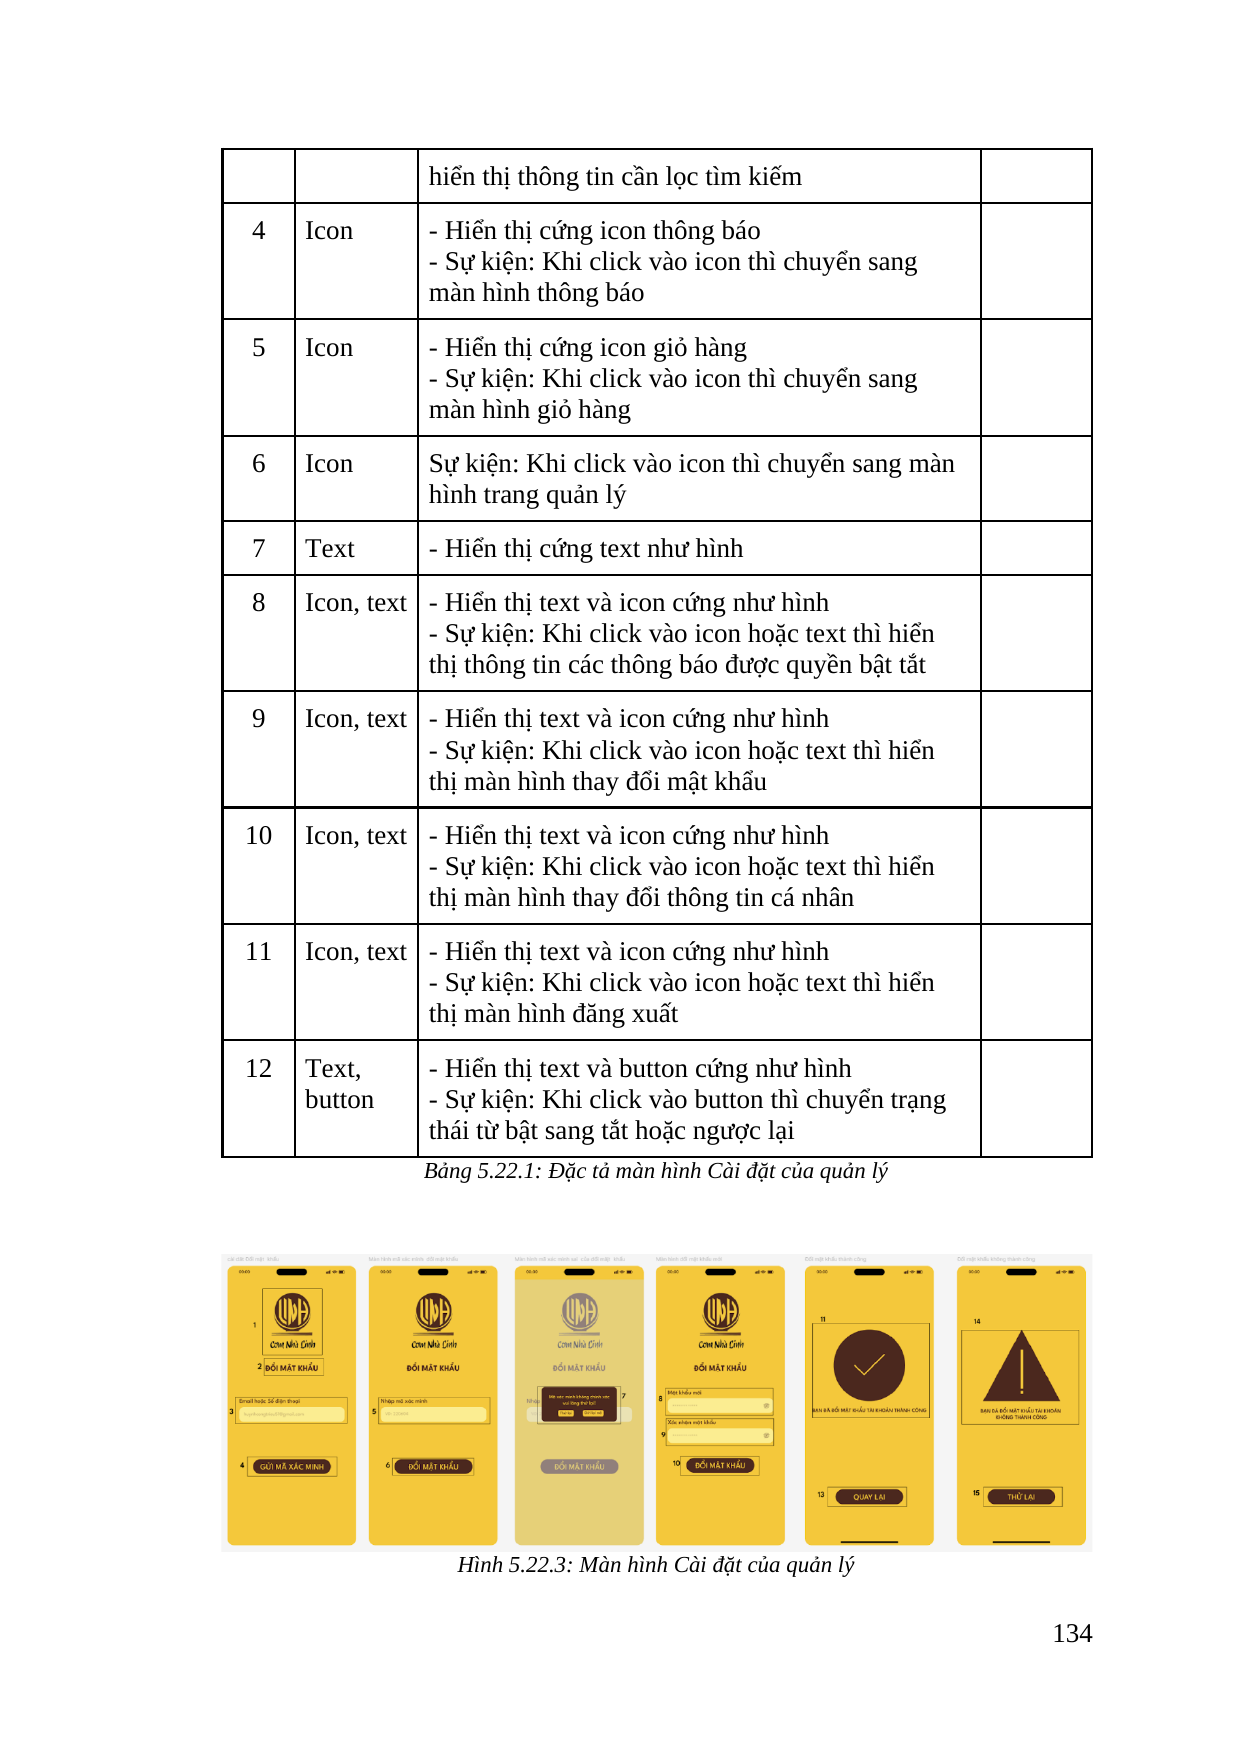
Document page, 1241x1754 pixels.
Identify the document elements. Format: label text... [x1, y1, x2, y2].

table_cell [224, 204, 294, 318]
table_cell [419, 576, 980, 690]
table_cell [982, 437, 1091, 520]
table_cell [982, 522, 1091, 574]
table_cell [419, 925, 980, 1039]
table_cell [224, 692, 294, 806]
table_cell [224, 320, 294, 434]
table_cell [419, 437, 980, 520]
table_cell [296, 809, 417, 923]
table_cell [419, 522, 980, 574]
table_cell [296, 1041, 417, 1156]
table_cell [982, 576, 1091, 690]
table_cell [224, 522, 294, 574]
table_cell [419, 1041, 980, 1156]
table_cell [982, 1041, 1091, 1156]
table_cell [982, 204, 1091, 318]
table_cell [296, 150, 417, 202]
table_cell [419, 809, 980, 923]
picture [221, 1254, 1093, 1552]
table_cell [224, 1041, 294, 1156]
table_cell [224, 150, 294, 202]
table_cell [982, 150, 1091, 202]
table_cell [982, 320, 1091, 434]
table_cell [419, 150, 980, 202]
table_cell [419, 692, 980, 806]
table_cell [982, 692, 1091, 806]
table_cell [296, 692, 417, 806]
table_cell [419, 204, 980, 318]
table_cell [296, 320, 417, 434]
text Bảng 5.22.1: Đặc tả màn hình Cài đặt của quản lý [221, 1158, 1092, 1184]
text Hình 5.22.3: Màn hình Cài đặt của quản lý [221, 1552, 1092, 1578]
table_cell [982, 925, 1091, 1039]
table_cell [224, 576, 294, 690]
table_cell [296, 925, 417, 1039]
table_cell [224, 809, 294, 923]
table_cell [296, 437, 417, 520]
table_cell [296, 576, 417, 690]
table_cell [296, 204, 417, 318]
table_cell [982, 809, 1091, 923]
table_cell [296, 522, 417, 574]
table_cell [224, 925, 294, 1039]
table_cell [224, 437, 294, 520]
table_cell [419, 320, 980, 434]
